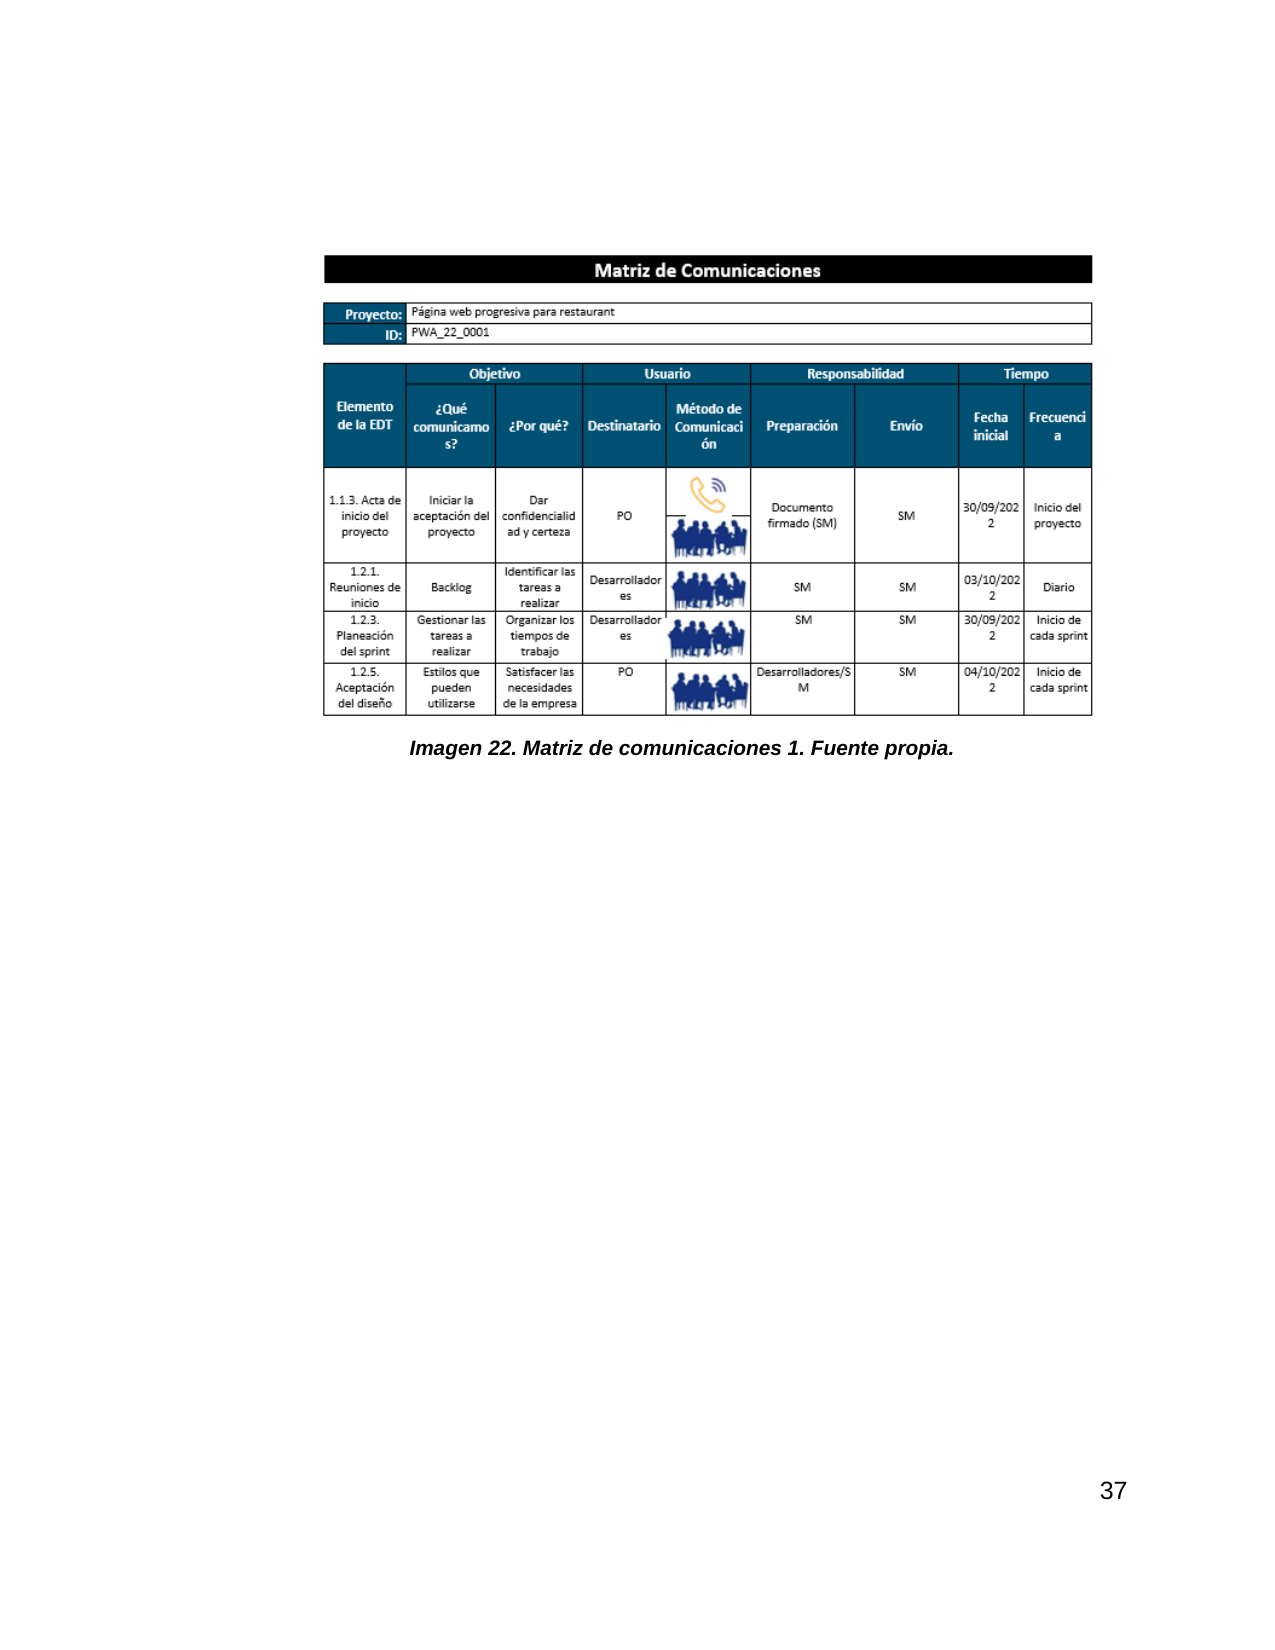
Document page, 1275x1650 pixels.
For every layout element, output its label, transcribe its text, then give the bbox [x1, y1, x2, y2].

text Imagen . Matriz de comunicaciones 1. Fuente propia. [236, 736, 1127, 760]
picture [310, 236, 1096, 722]
